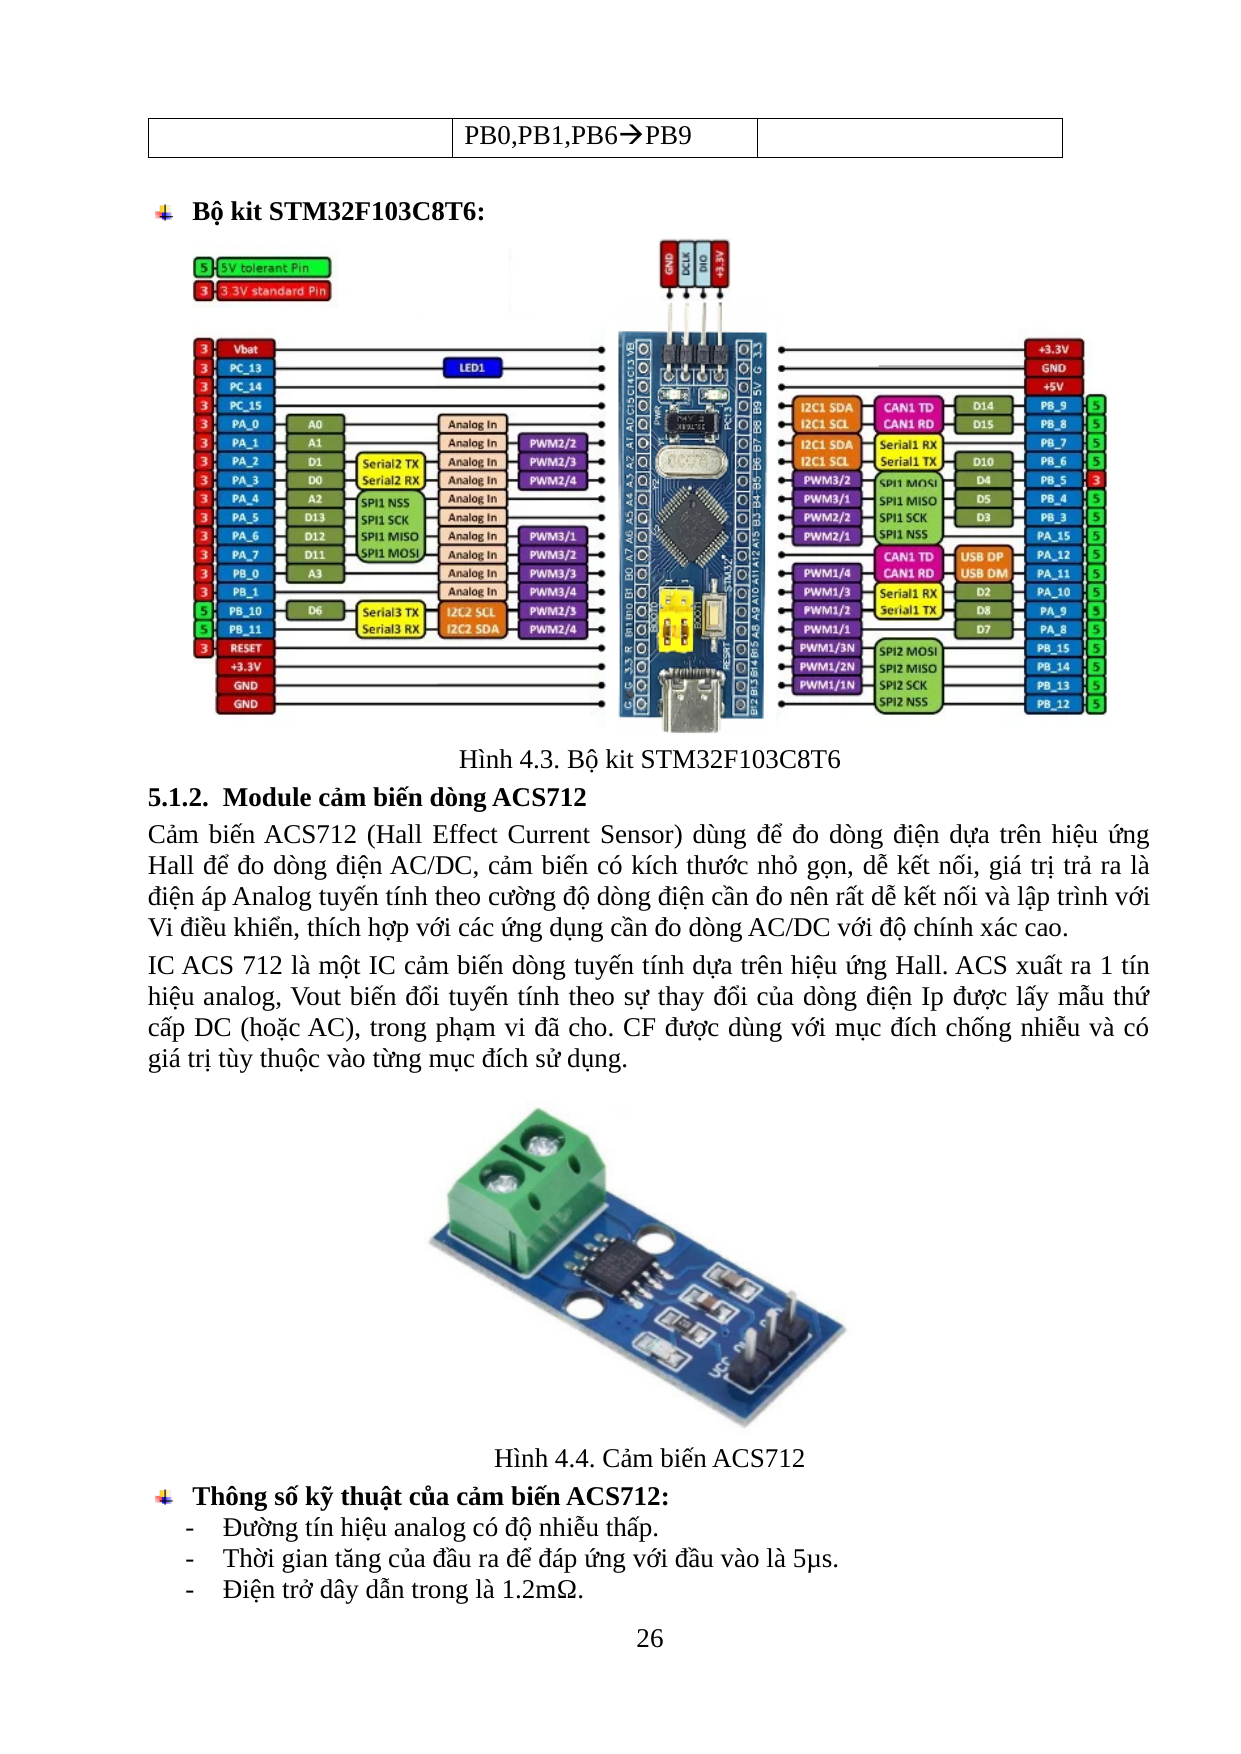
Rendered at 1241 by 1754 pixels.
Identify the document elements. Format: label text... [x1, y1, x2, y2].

subtitle Module cảm biến dòng ACS712 [148, 781, 1152, 812]
text Hình 4.4. Cảm biến ACS712 [148, 1442, 1152, 1473]
text Cảm biến ACS712 (Hall Effect Current Sensor) dùng để đo dòng điện dựa trên hiệu ứng Hall để đo dòng điện AC/DC, cảm biến có kích thước nhỏ gọn, dễ kết nối, giá trị trả ra là điện áp Analog tuyến tính theo cường độ dòng điện cần đo nên rất dễ kết nối và lập trình với Vi điều khiển, thích hợp với các ứng dụng cần đo dòng AC/DC với độ chính xác cao. [148, 818, 1152, 943]
picture [192, 232, 1108, 737]
picture [404, 1079, 895, 1436]
picture [155, 203, 173, 221]
list Điện trở dây dẫn trong là 1.2mΩ. [185, 1573, 1152, 1604]
list Bộ kit STM32F103C8T6: [154, 195, 1152, 226]
list Đường tín hiệu analog có độ nhiễu thấp. [185, 1511, 1152, 1542]
list Thông số kỹ thuật cůa cảm biến ACS712: [154, 1480, 1152, 1511]
text IC ACS 712 là một IC cảm biến dòng tuyến tính dựa trên hiệu ứng Hall. ACS xuất ra 1 tín hiệu analog, Vout biến đổi tuyến tính theo sự thay đổi của dòng điện Ip được lấy mẫu thứ cấp DC (hoặc AC), trong phạm vi đã cho. CF được dùng với mục đích chống nhiễu và có giá trị tùy thuộc vào từng mục đích sử dụng. [148, 949, 1152, 1073]
picture [155, 1488, 173, 1505]
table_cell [453, 119, 757, 157]
list Thời gian tăng của đầu ra để đáp ứng với đầu vào là 5µs. [185, 1542, 1152, 1573]
table_cell PWM [149, 119, 452, 157]
text Hình 4.3. Bộ kit STM32F103C8T6 [148, 743, 1152, 774]
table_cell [758, 119, 1062, 157]
